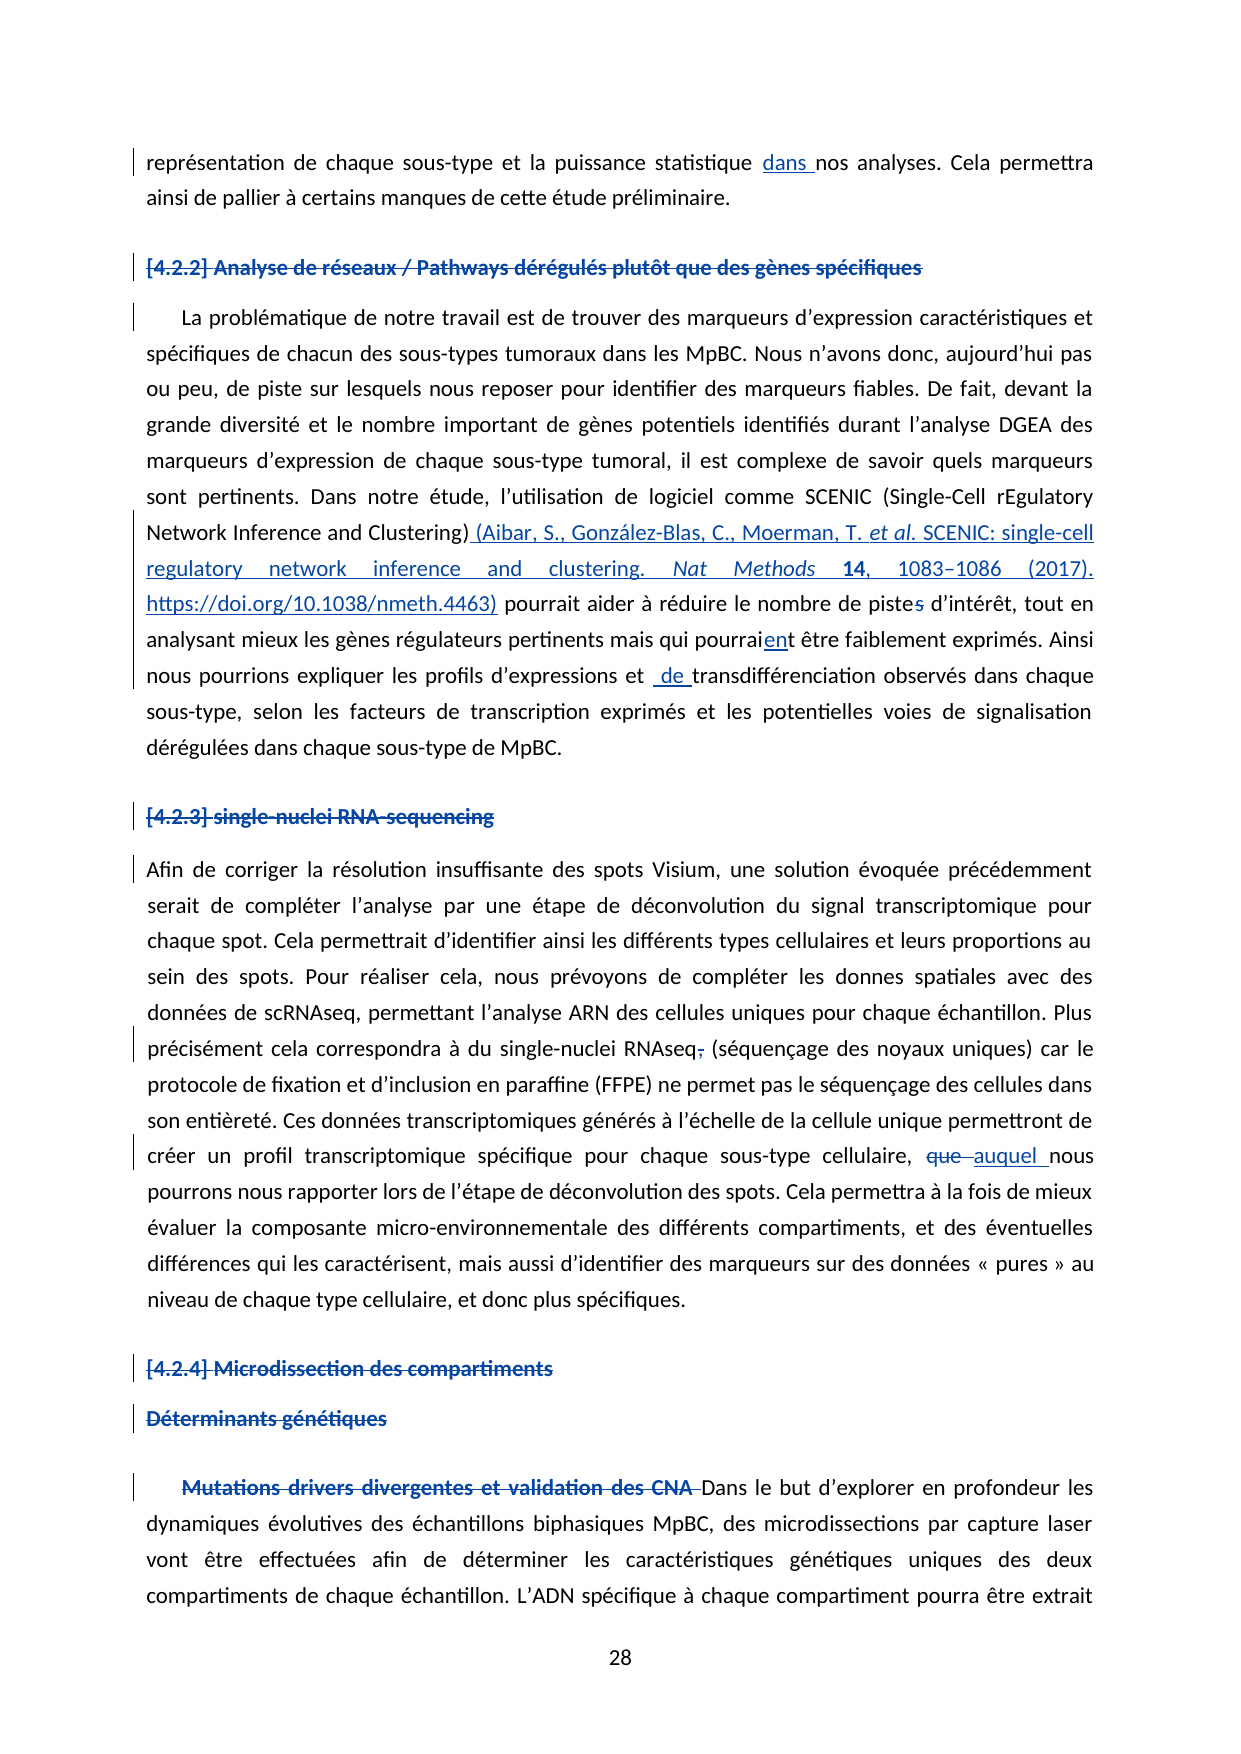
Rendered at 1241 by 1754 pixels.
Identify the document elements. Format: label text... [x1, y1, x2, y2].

text La problématique de notre travail est de trouver des marqueurs d’expression caractéristiques et spécifiques de chacun des sous-types tumoraux dans les MpBC. Nous n’avons donc, aujourd’hui pas ou peu, de piste sur lesquels nous reposer pour identifier des marqueurs fiables. De fait, devant la grande diversité et le nombre important de gènes potentiels identifiés durant l’analyse DGEA des marqueurs d’expression de chaque sous-type tumoral, il est complexe de savoir quels marqueurs sont pertinents. Dans notre étude, l’utilisation de logiciel comme SCENIC (Single-Cell rEgulatory Network Inference and Clustering) pourrait aider à réduire le nombre de piste d’intérêt, tout en analysant mieux les gènes régulateurs pertinents mais qui pourrait être faiblement exprimés. Ainsi nous pourrions expliquer les profils d’expressions et transdifférenciation observés dans chaque sous-type, selon les facteurs de transcription exprimés et les potentielles voies de signalisation dérégulées dans chaque sous-type de MpBC. [146, 303, 1094, 578]
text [146, 1473, 1094, 1609]
text Afin de corriger la résolution insuffisante des spots Visium, une solution évoquée précédemment serait de compléter l’analyse par une étape de déconvolution du signal transcriptomique pour chaque spot. Cela permettrait d’identifier ainsi les différents types cellulaires et leurs proportions au sein des spots. Pour réaliser cela, nous prévoyons de compléter les donnes spatiales avec des données de scRNAseq, permettant l’analyse ARN des cellules uniques pour chaque échantillon. Plus précisément cela correspondra à du single-nuclei RNAseq (séquençage des noyaux uniques) car le protocole de fixation et d’inclusion en paraffine (FFPE) ne permet pas le séquençage des cellules dans son entièreté. Ces données transcriptomiques générés à l’échelle de la cellule unique permettront de créer un profil transcriptomique spécifique pour chaque sous-type cellulaire, nous pourrons nous rapporter lors de l’étape de déconvolution des spots. Cela permettra à la fois de mieux évaluer la composante micro-environnementale des différents compartiments, et des éventuelles différences qui les caractérisent, mais aussi d’identifier des marqueurs sur des données « pures » au niveau de chaque type cellulaire, et donc plus spécifiques. [146, 855, 1094, 1313]
text La problématique de notre travail est de trouver des marqueurs d’expression caractéristiques et spécifiques de chacun des sous-types tumoraux dans les MpBC. Nous n’avons donc, aujourd’hui pas ou peu, de piste sur lesquels nous reposer pour identifier des marqueurs fiables. De fait, devant la grande diversité et le nombre important de gènes potentiels identifiés durant l’analyse DGEA des marqueurs d’expression de chaque sous-type tumoral, il est complexe de savoir quels marqueurs sont pertinents. Dans notre étude, l’utilisation de logiciel comme SCENIC (Single-Cell rEgulatory Network Inference and Clustering) pourrait aider à réduire le nombre de piste d’intérêt, tout en analysant mieux les gènes régulateurs pertinents mais qui pourrait être faiblement exprimés. Ainsi nous pourrions expliquer les profils d’expressions et transdifférenciation observés dans chaque sous-type, selon les facteurs de transcription exprimés et les potentielles voies de signalisation dérégulées dans chaque sous-type de MpBC. [146, 579, 1094, 761]
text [146, 148, 1094, 211]
